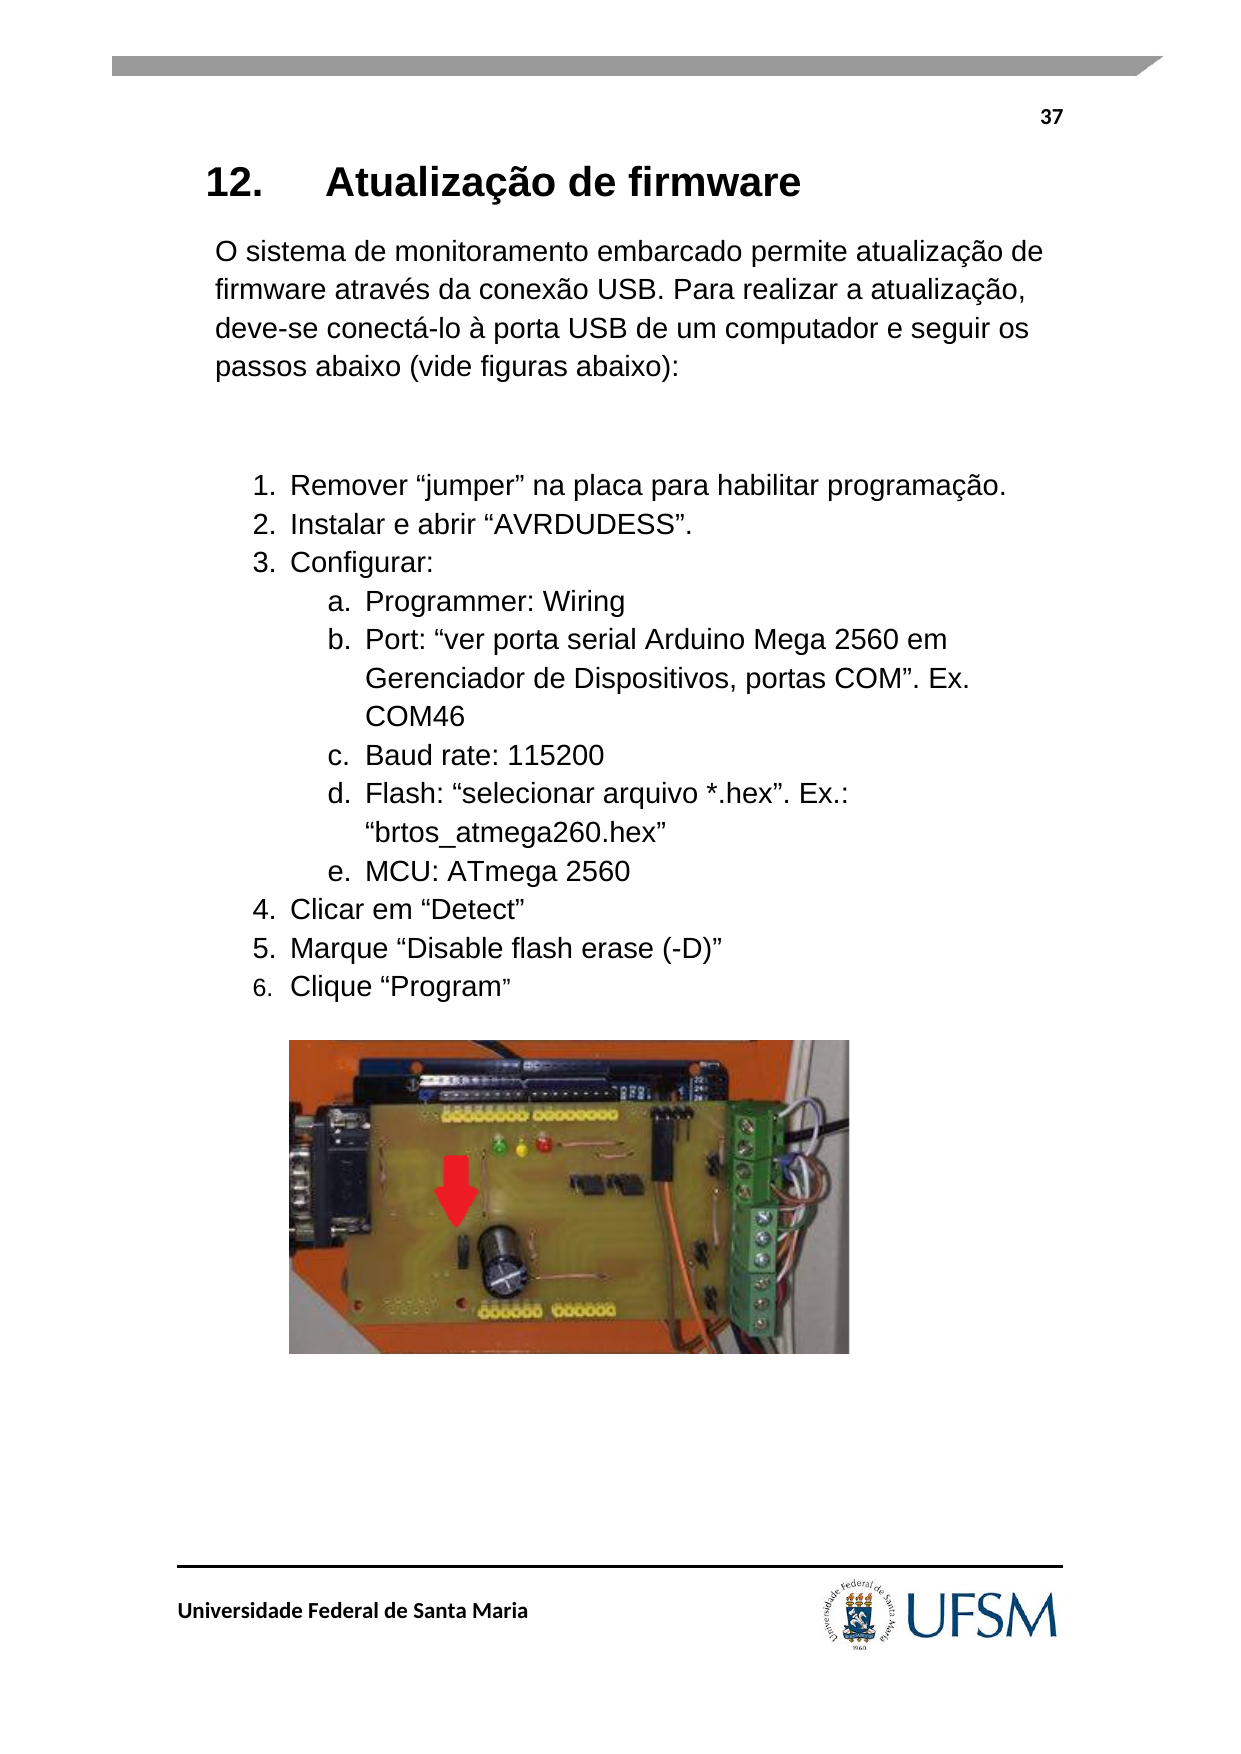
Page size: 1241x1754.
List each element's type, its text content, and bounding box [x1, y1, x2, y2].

list Baud rate: 115200 [327, 738, 1063, 771]
list MCU: ATmega 2560 [327, 853, 1063, 887]
list Port: “ver porta serial Arduino Mega 2560 em Gerenciador de Dispositivos, portas COM”. Ex. COM46 [327, 622, 1063, 733]
list Remover “jumper” na placa para habilitar programação. [252, 468, 1063, 502]
list Atualização de firmware [205, 158, 1063, 206]
text O sistema de monitoramento embarcado permite atualização de firmware através da conexão USB. Para realizar a atualização, deve-se conectá-lo à porta USB de um computador e seguir os passos abaixo (vide figuras abaixo): [215, 234, 1063, 383]
picture [823, 1579, 1073, 1650]
list Clicar em “Detect” [252, 892, 1063, 926]
list Flash: “selecionar arquivo *.hex”. Ex.: “brtos_atmega260.hex” [327, 776, 1063, 848]
list Configurar: [252, 545, 1063, 579]
list Programmer: Wiring [327, 584, 1063, 617]
list Clique “Program” [252, 969, 1063, 1003]
list Marque “Disable flash erase (-D)” [252, 931, 1063, 964]
picture [112, 52, 1176, 79]
list Instalar e abrir “AVRDUDESS”. [252, 507, 1063, 540]
picture [289, 1040, 851, 1354]
